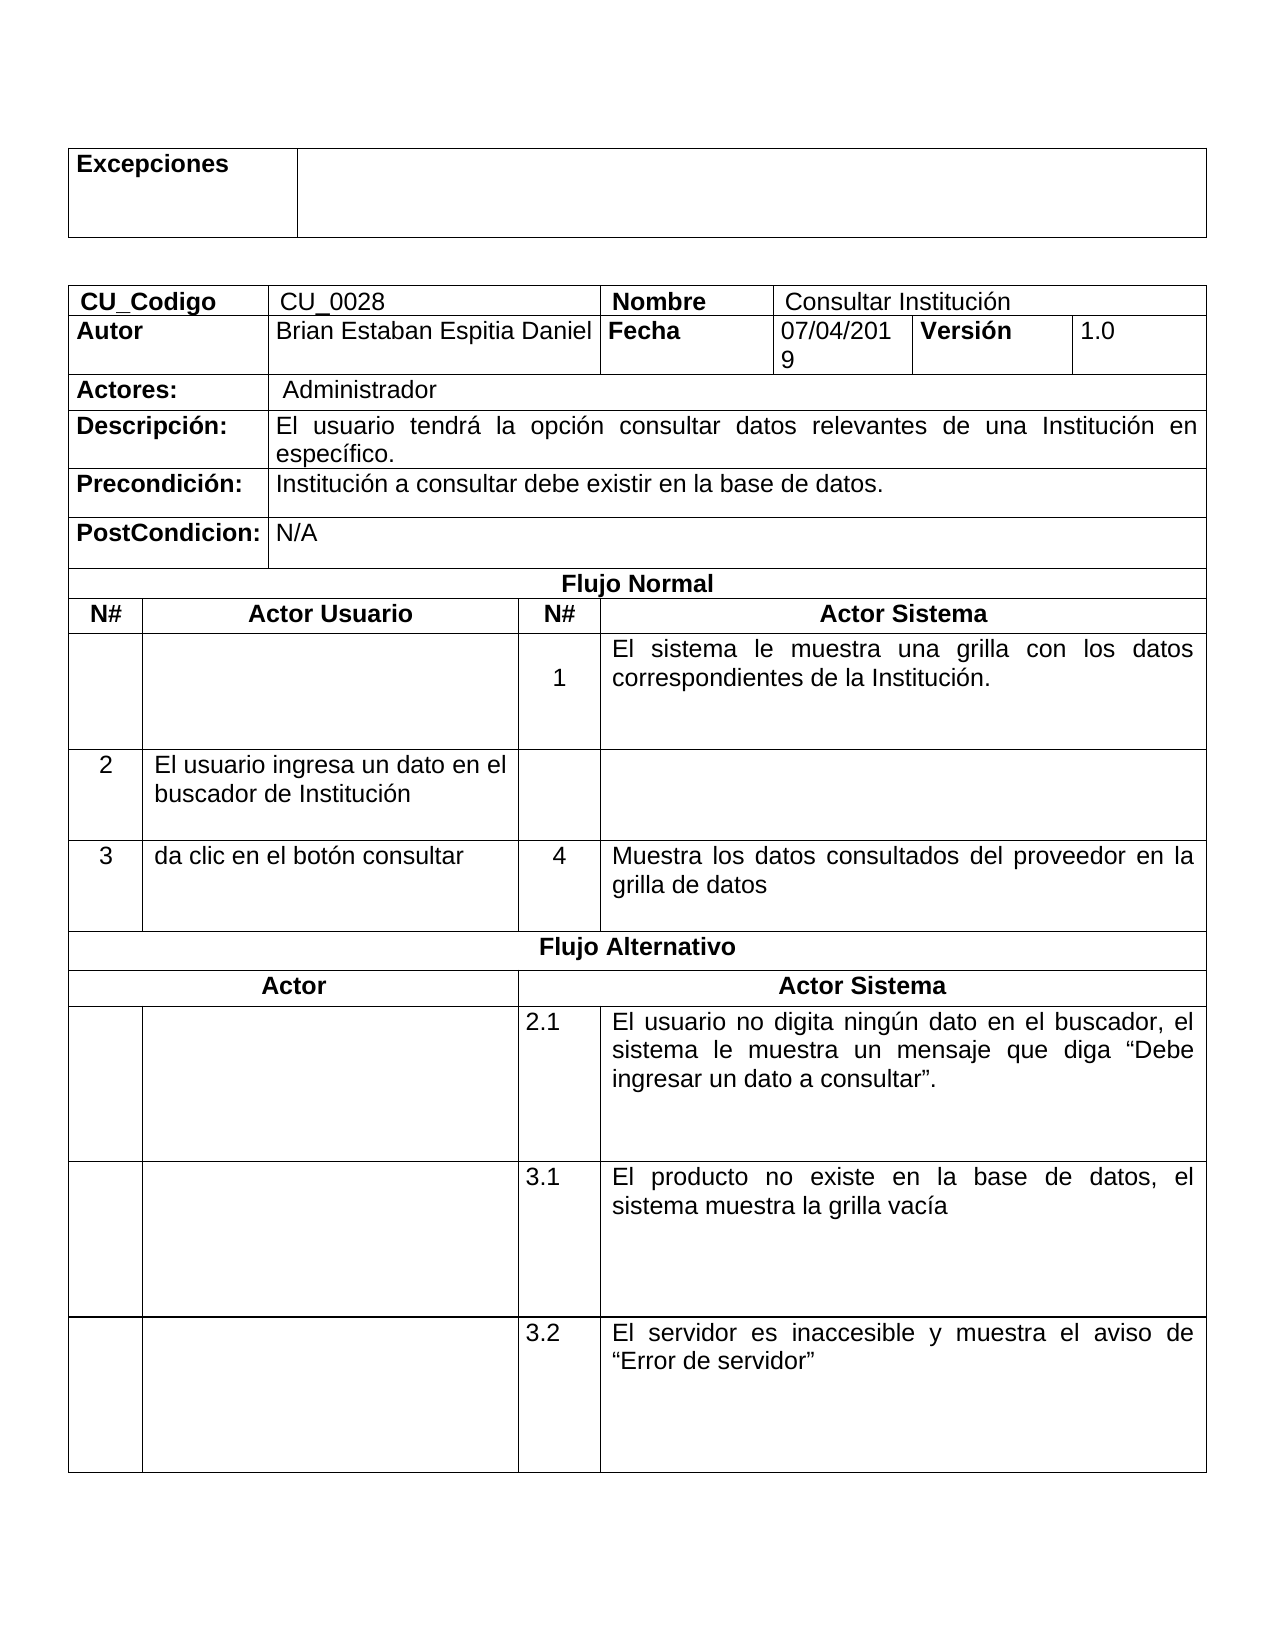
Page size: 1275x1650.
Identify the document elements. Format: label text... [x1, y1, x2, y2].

table_cell da clic en el botón consultar [143, 841, 518, 931]
table_cell [69, 634, 142, 749]
table_cell El usuario ingresa un dato en el buscador de Institución [143, 750, 518, 840]
table_cell 3.1 [519, 1162, 600, 1316]
table_cell El sistema le muestra una grilla con los datos correspondientes de la Institución. [601, 634, 1206, 749]
table_cell Actor Sistema [519, 971, 1206, 1006]
table_cell Institución a consultar debe existir en la base de datos. [269, 469, 1206, 517]
table_cell El usuario tendrá la opción consultar datos relevantes de una Institución en específico. [269, 411, 1206, 468]
table_cell 2 [69, 750, 142, 840]
table_cell [69, 1007, 142, 1161]
table_cell 2.1 [519, 1007, 600, 1161]
table_cell [143, 1162, 518, 1316]
table_cell El producto no existe en la base de datos, el sistema muestra la grilla vacía [601, 1162, 1206, 1316]
table_header CU_0028 [269, 286, 600, 315]
table_cell 4 [519, 841, 600, 931]
table_cell N/A [269, 518, 1206, 568]
table_cell El usuario no digita ningún dato en el buscador, el sistema le muestra un mensaje que diga “Debe ingresar un dato a consultar”. [601, 1007, 1206, 1161]
table_cell N# [519, 599, 600, 633]
table_cell [143, 1007, 518, 1161]
table_cell Flujo Normal [69, 569, 1206, 598]
table_cell N# [69, 599, 142, 633]
table_cell Precondición: [69, 469, 268, 517]
table_cell [143, 634, 518, 749]
table_cell 3 [69, 841, 142, 931]
table_cell PostCondicion: [69, 518, 268, 568]
table_cell Excepciones [69, 149, 297, 237]
table_cell Descripción: [69, 411, 268, 468]
table_cell [69, 1318, 142, 1472]
table_header Consultar Institución [774, 286, 1206, 315]
table_cell [143, 1318, 518, 1472]
table_cell [298, 149, 1206, 237]
table_cell [69, 1162, 142, 1316]
table_cell Versión [913, 316, 1072, 374]
table_cell Actor Sistema [601, 599, 1206, 633]
table_cell Flujo Alternativo [69, 932, 1206, 969]
table_cell 3.2 [519, 1318, 600, 1472]
table_cell Administrador [269, 375, 1206, 410]
table_cell Actores: [69, 375, 268, 410]
table_header Nombre [601, 286, 773, 315]
table_cell 07/04/2019 [774, 316, 912, 374]
table_cell 1 [519, 634, 600, 749]
table_cell Brian Estaban Espitia Daniel [269, 316, 600, 374]
table_cell Actor Usuario [143, 599, 518, 633]
table_cell Muestra los datos consultados del proveedor en la grilla de datos [601, 841, 1206, 931]
table_cell 1.0 [1073, 316, 1206, 374]
table_header CU_Codigo [69, 286, 268, 315]
table_cell [519, 750, 600, 840]
table_cell Fecha [601, 316, 773, 374]
table_cell Actor [69, 971, 518, 1006]
table_cell [601, 750, 1206, 840]
table_cell El servidor es inaccesible y muestra el aviso de “Error de servidor” [601, 1318, 1206, 1472]
table_cell Autor [69, 316, 268, 374]
